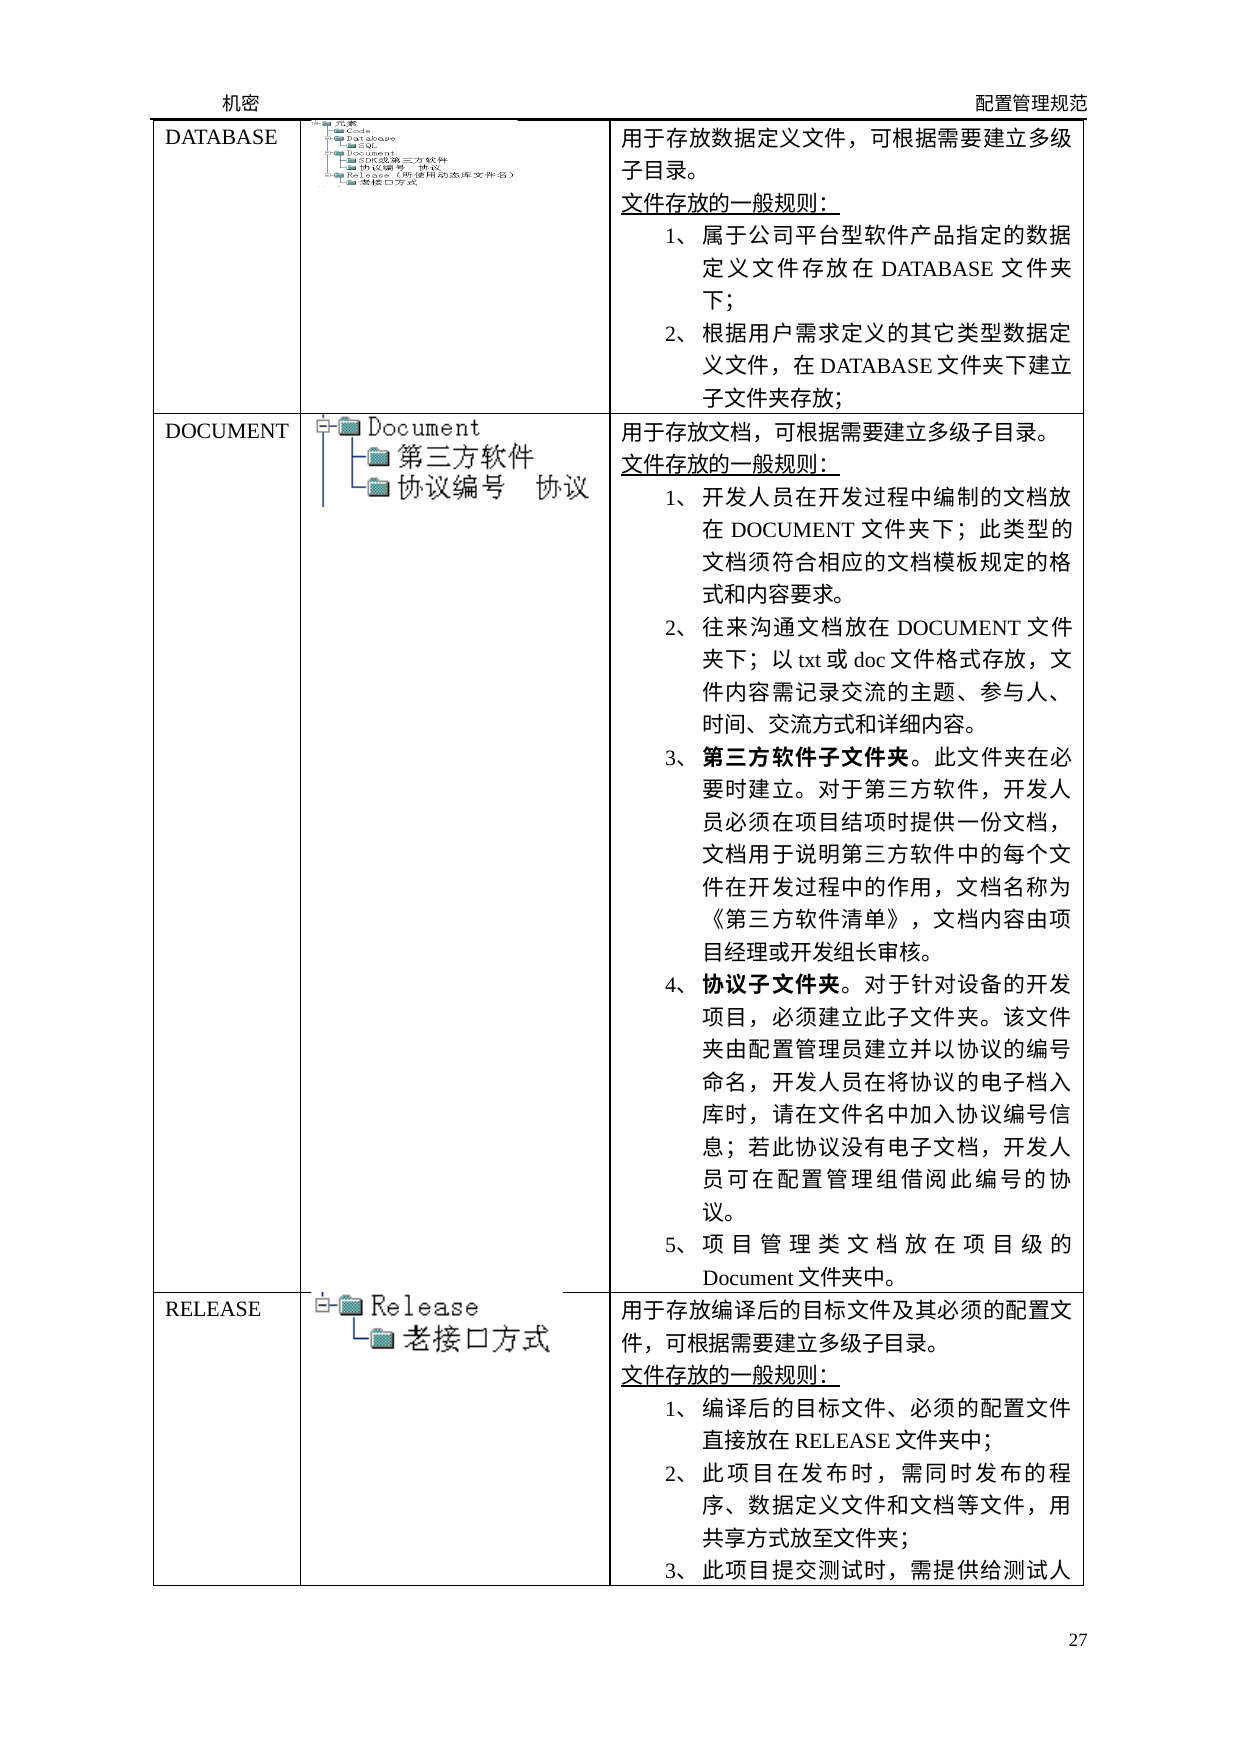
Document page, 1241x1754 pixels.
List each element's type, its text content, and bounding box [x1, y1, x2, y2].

picture [311, 1292, 563, 1357]
table_cell [301, 414, 609, 1292]
table_cell RELEASE [154, 1293, 300, 1585]
picture [311, 414, 599, 507]
table_cell 用于存放数据定义文件，可根据需要建立多级子目录。 文件存放的一般规则： 属于公司平台型软件产品指定的数据定义文件存放在DATABASE文件夹下； 根据用户需求定义的其它类型数据定义文件，在DATABASE文件夹下建立子文件夹存放； [611, 121, 1083, 413]
table_cell DOCUMENT [154, 414, 300, 1292]
table_cell 用于存放文档，可根据需要建立多级子目录。 文件存放的一般规则： 开发人员在开发过程中编制的文档放在DOCUMENT文件夹下；此类型的文档须符合相应的文档模板规定的格式和内容要求。 往来沟通文档放在DOCUMENT文件夹下；以txt或doc文件格式存放，文件内容需记录交流的主题、参与人、时间、交流方式和详细内容。 第三方软件子文件夹。此文件夹在必要时建立。对于第三方软件，开发人员必须在项目结项时提供一份文档，文档用于说明第三方软件中的每个文件在开发过程中的作用，文档名称为《第三方软件清单》，文档内容由项目经理或开发组长审核。 协议子文件夹。对于针对设备的开发项目，必须建立此子文件夹。该文件夹由配置管理员建立并以协议的编号命名，开发人员在将协议的电子档入库时，请在文件名中加入协议编号信息；若此协议没有电子文档，开发人员可在配置管理组借阅此编号的协议。 项目管理类文档放在项目级的Document文件夹中。 [611, 414, 1083, 1292]
table_cell [301, 1293, 609, 1585]
table_cell [301, 121, 609, 413]
table_cell DATABASE [154, 121, 300, 413]
picture [311, 120, 518, 187]
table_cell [611, 1293, 1083, 1585]
